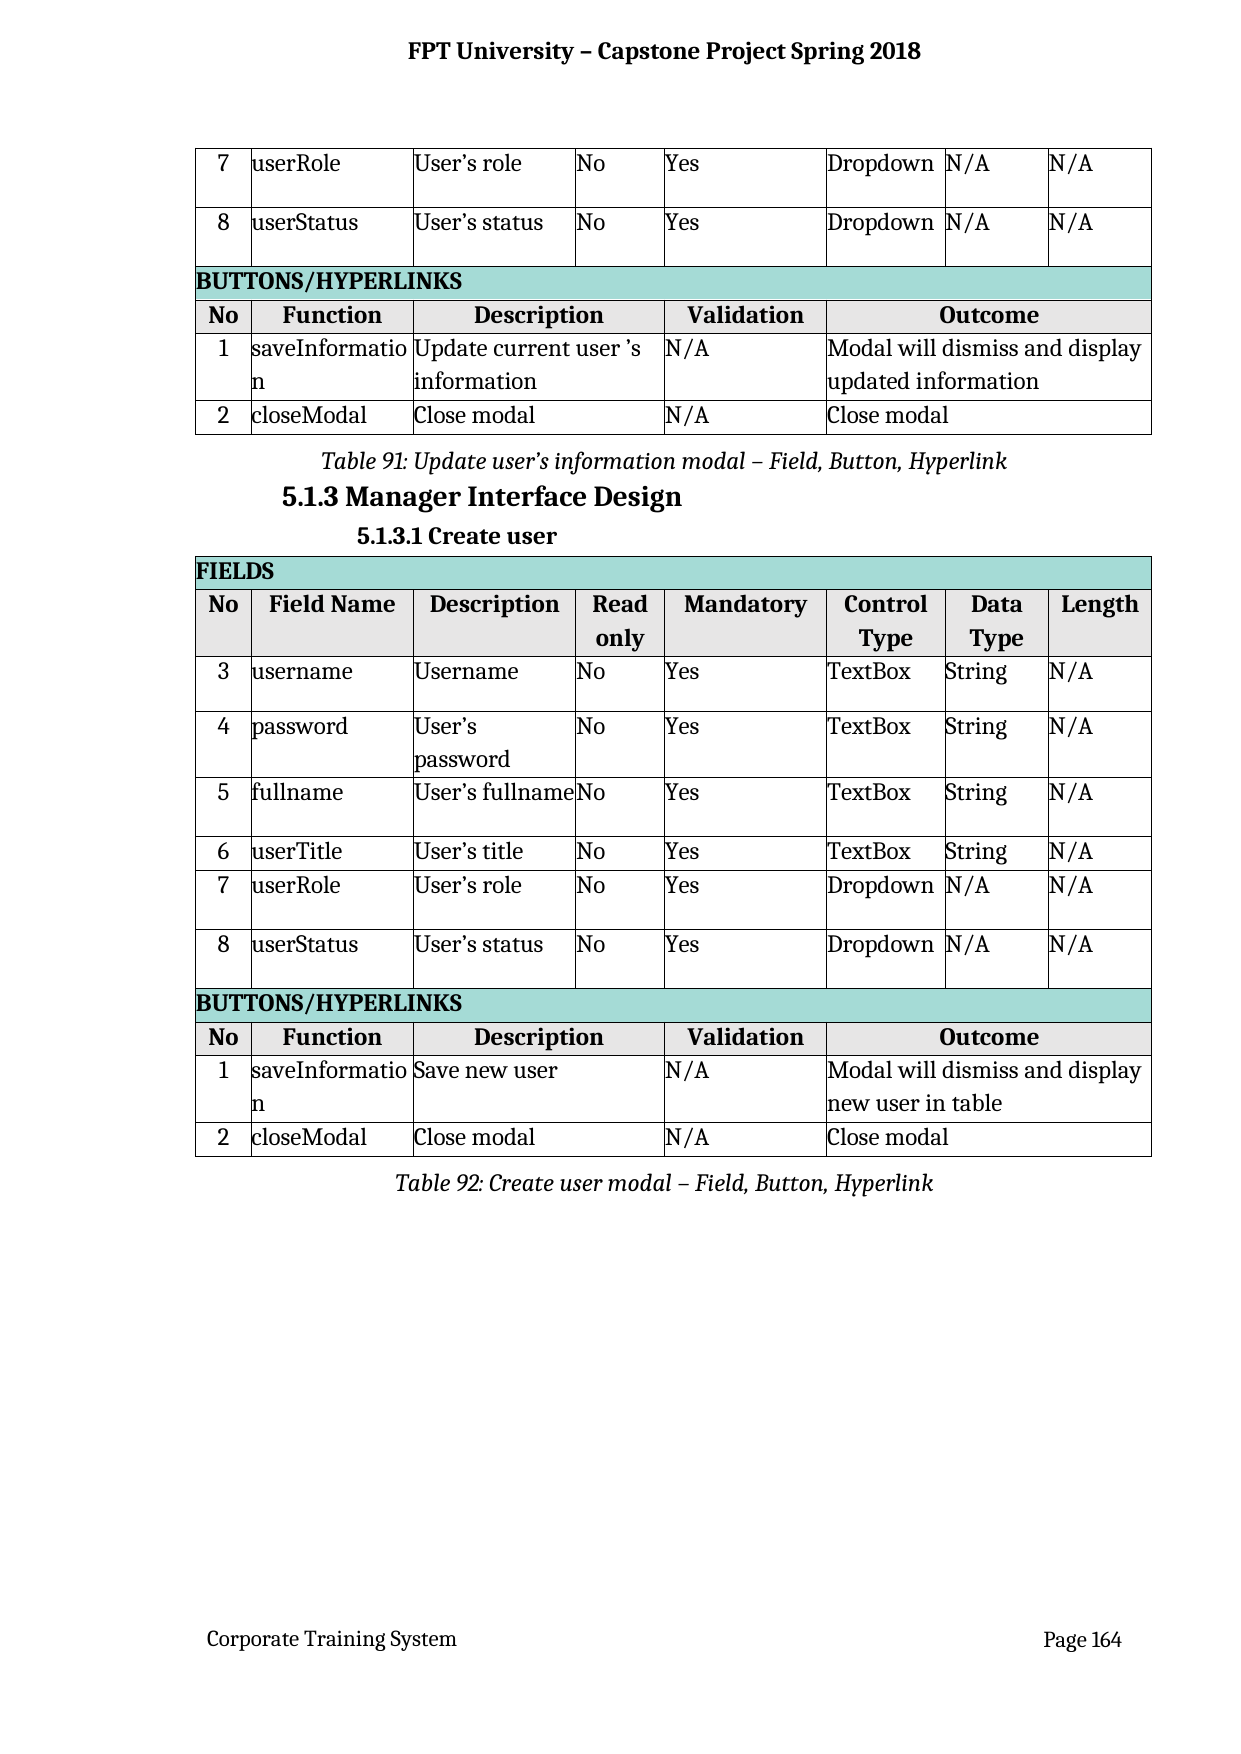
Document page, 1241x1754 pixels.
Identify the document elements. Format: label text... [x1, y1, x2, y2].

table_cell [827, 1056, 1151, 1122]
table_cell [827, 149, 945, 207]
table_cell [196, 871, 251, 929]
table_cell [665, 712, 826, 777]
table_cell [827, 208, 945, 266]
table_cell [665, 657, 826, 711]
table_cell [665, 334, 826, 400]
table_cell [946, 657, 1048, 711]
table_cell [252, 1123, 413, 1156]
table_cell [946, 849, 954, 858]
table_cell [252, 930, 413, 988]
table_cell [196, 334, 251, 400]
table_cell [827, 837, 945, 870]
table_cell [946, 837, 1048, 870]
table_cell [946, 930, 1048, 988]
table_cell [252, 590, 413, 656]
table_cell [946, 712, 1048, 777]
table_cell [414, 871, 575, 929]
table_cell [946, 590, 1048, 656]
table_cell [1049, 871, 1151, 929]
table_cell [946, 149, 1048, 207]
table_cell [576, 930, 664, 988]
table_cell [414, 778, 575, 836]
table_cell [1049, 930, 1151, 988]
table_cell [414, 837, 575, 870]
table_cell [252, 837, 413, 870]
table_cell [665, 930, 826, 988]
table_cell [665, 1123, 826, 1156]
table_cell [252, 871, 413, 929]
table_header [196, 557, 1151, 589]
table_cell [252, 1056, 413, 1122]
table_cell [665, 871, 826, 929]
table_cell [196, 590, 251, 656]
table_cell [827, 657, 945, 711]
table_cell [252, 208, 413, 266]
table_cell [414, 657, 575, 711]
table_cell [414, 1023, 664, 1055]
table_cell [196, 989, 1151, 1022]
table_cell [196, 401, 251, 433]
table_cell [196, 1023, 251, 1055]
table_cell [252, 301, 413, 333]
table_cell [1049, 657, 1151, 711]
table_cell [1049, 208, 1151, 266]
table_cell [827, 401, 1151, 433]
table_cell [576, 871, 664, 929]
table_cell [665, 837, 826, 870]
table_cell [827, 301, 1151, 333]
subtitle 5.1.3.1 Create user [357, 522, 1124, 550]
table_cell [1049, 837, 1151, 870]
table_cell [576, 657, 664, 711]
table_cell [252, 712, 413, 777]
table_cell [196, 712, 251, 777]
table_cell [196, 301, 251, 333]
subtitle 5.1.3 Manager Interface Design [282, 480, 1124, 513]
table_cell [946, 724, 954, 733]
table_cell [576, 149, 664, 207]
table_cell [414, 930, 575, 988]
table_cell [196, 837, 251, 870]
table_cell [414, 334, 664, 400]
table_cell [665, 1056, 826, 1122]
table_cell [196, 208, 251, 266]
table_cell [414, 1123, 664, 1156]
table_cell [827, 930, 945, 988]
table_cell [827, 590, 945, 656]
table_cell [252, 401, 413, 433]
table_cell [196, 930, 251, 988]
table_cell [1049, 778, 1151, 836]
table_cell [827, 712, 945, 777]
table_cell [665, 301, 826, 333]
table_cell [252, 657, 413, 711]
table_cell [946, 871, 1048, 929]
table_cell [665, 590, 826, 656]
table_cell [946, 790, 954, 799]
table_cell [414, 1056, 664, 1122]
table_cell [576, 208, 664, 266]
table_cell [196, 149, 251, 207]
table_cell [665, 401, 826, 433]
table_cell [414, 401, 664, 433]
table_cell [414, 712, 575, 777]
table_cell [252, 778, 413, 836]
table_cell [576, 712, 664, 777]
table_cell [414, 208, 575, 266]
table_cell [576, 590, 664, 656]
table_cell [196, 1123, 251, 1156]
list Table : Update user’s information modal – Field, Button, Hyperlink [207, 447, 1122, 476]
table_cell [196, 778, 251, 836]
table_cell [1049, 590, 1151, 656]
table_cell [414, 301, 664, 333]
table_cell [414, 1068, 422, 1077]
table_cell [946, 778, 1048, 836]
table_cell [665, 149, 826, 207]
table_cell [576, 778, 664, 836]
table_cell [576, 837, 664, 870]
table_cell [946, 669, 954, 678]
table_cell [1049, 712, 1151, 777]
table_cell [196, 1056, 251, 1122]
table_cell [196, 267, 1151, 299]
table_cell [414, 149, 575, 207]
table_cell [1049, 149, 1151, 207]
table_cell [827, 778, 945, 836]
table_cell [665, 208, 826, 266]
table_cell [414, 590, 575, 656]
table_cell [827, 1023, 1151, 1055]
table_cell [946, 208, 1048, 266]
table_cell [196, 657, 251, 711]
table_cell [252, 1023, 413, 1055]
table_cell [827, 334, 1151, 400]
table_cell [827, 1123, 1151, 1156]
list Table : Create user modal – Field, Button, Hyperlink [207, 1169, 1122, 1198]
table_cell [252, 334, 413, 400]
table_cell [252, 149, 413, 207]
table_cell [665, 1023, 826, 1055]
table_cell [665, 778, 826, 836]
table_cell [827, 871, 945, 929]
